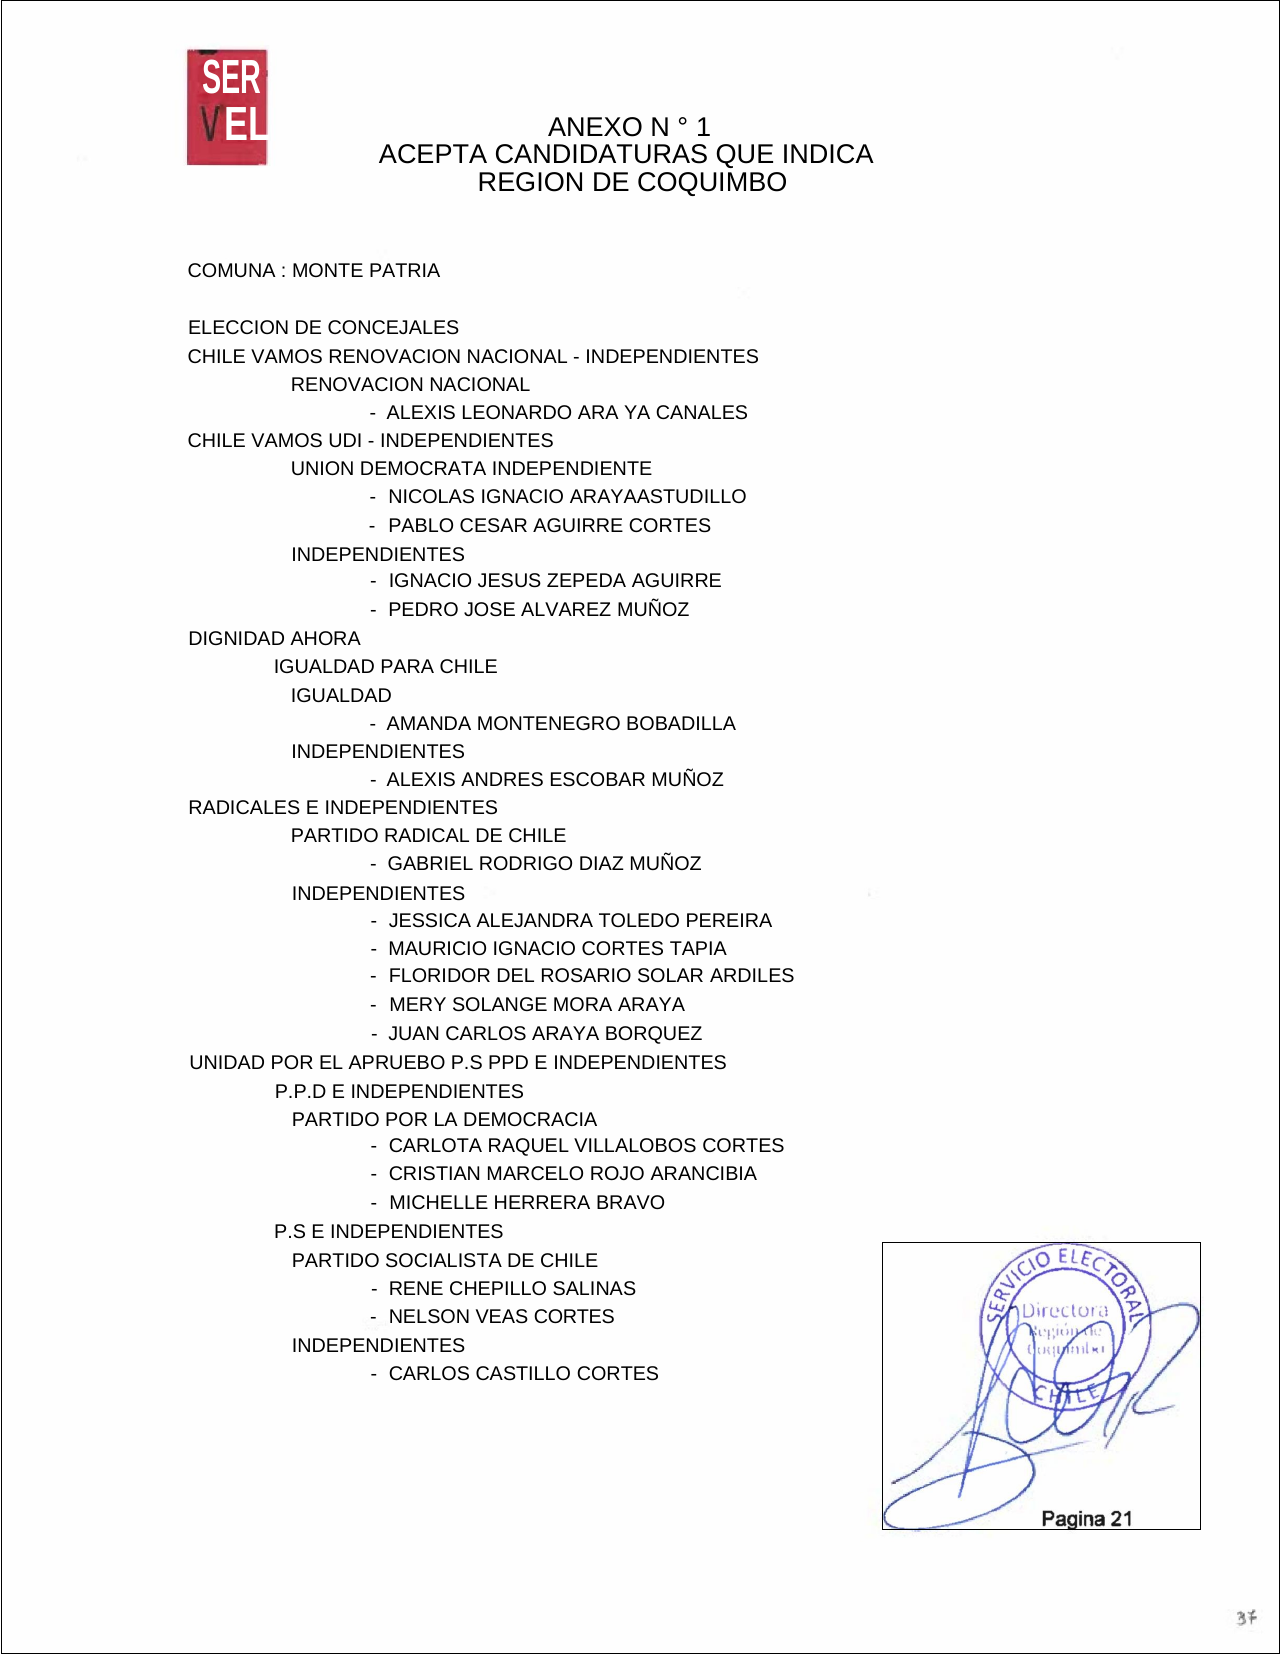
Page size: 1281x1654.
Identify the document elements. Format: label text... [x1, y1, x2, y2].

text ACEPTA CANDIDATURAS QUE INDICA [727, 144, 1099, 168]
list IGNACIO JESUS ZEPEDA AGUIRRE [370, 571, 1099, 592]
list CARLOTA RAQUEL VILLALOBOS CORTES [370, 1135, 1099, 1157]
text EL ANEXO N ° 1 [224, 103, 1099, 144]
list ALEXIS ANDRES ESCOBAR MUÑOZ RADICALES E INDEPENDIENTES [188, 768, 725, 819]
subtitle SER [202, 55, 1099, 103]
list CRISTIAN MARCELO ROJO ARANCIBIA [370, 1162, 1099, 1185]
text P.S E INDEPENDIENTES [274, 1220, 1099, 1243]
text UNION DEMOCRATA INDEPENDIENTE [291, 458, 1099, 479]
list MICHELLE HERRERA BRAVO [370, 1191, 1099, 1214]
list ALEXIS LEONARDO ARA YA CANALES CHILE VAMOS UDI - INDEPENDIENTES [187, 401, 749, 452]
list GABRIEL RODRIGO DIAZ MUÑOZ INDEPENDIENTES [292, 852, 703, 904]
list MAURICIO IGNACIO CORTES TAPIA [370, 937, 1099, 959]
list NICOLAS IGNACIO ARAYAASTUDILLO [369, 485, 1099, 508]
text PARTIDO SOCIALISTA DE CHILE [292, 1249, 1099, 1272]
text REGION DE COQUIMBO [475, 168, 789, 198]
text P.P.D E INDEPENDIENTES PARTIDO POR LA DEMOCRACIA [274, 1080, 599, 1130]
list RENE CHEPILLO SALINAS [371, 1277, 1099, 1300]
text PARTIDO RADICAL DE CHILE [291, 824, 1099, 847]
list PEDRO JOSE ALVAREZ MUÑOZ [370, 598, 1099, 621]
list JUAN CARLOS ARAYA BORQUEZ UNIDAD POR EL APRUEBO P.S PPD E INDEPENDIENTES [189, 1022, 728, 1074]
text CHILE VAMOS RENOVACION NACIONAL - INDEPENDIENTES RENOVACION NACIONAL [187, 345, 761, 396]
list JESSICA ALEJANDRA TOLEDO PEREIRA [370, 911, 1099, 931]
text ACEPTA CANDIDATURAS QUE INDICA [379, 144, 727, 168]
text IGUALDAD PARA CHILE IGUALDAD [273, 655, 500, 706]
list CARLOS CASTILLO CORTES [370, 1363, 1099, 1384]
text DIGNIDAD AHORA [188, 626, 1099, 649]
list PABLO CESAR AGUIRRE CORTES INDEPENDIENTES [291, 514, 712, 566]
list NELSON VEAS CORTES INDEPENDIENTES [292, 1304, 617, 1356]
list AMANDA MONTENEGRO BOBADILLA INDEPENDIENTES [291, 712, 737, 763]
list MERY SOLANGE MORA ARAYA [370, 993, 1099, 1016]
picture [2, 1, 1279, 1653]
text COMUNA : MONTE PATRIA ELECCION DE CONCEJALES [187, 224, 462, 339]
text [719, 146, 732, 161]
list FLORIDOR DEL ROSARIO SOLAR ARDILES [370, 964, 1099, 987]
